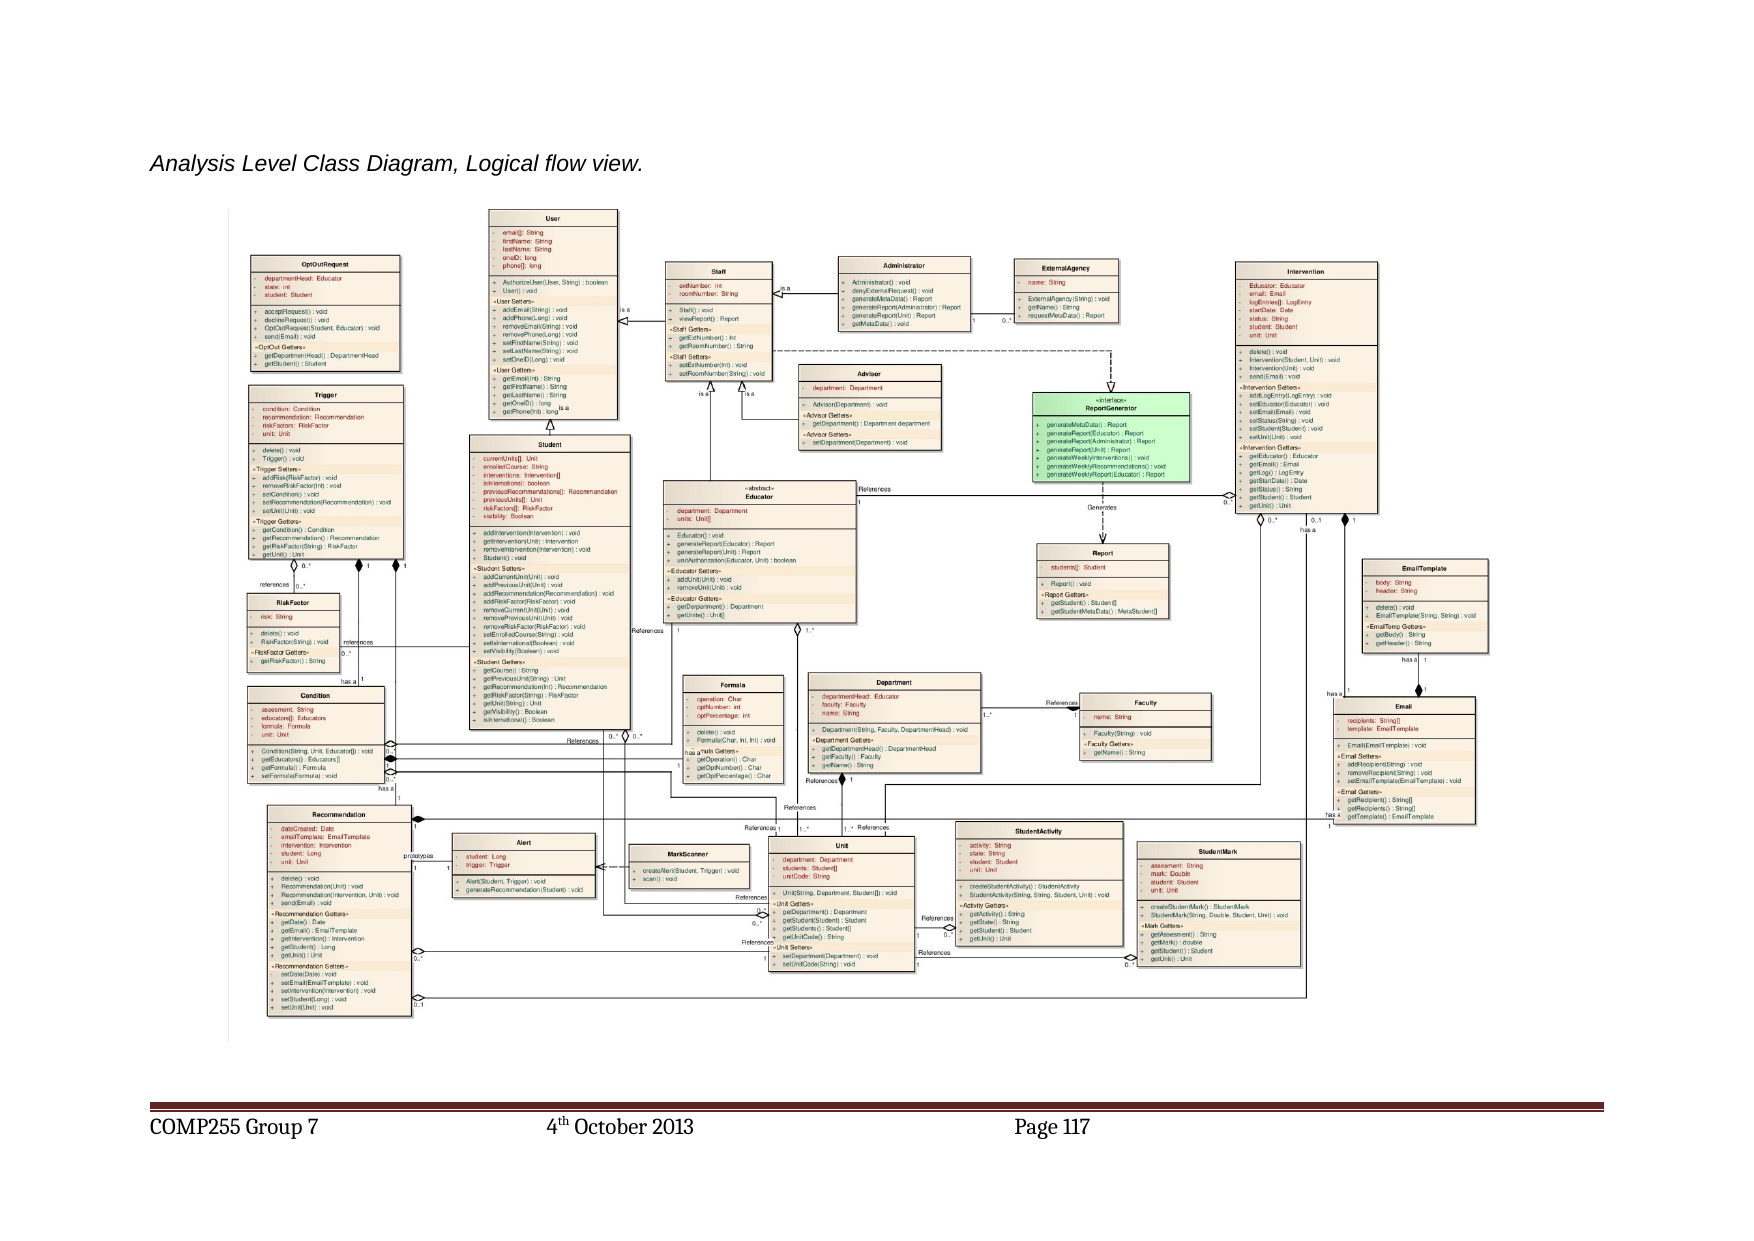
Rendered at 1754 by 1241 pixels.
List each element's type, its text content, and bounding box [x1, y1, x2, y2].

text Analysis Level Class Diagram, Logical flow view. [150, 150, 1604, 176]
picture [228, 209, 1516, 1043]
